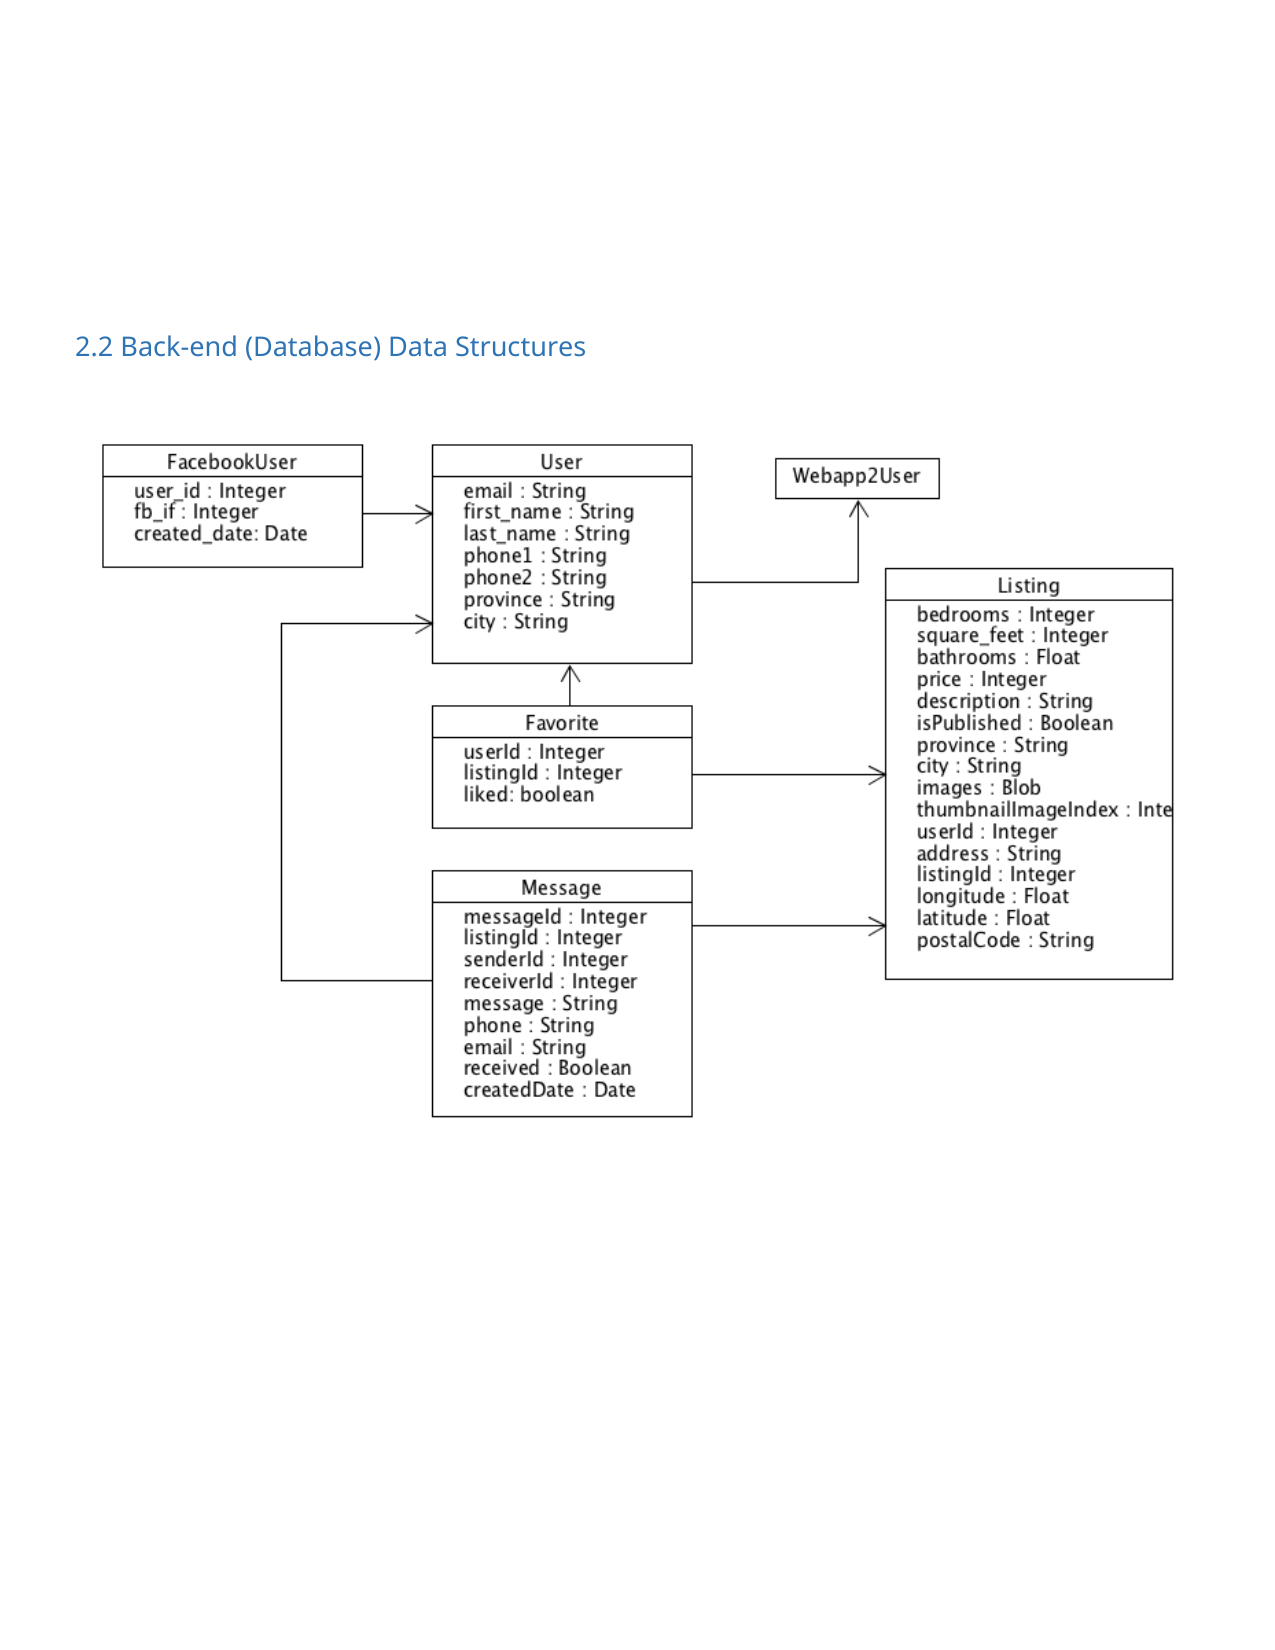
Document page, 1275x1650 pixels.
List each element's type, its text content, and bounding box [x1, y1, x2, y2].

subtitle 2.2 Back-end (Database) Data Structures [75, 327, 1200, 364]
picture [75, 417, 1200, 1145]
